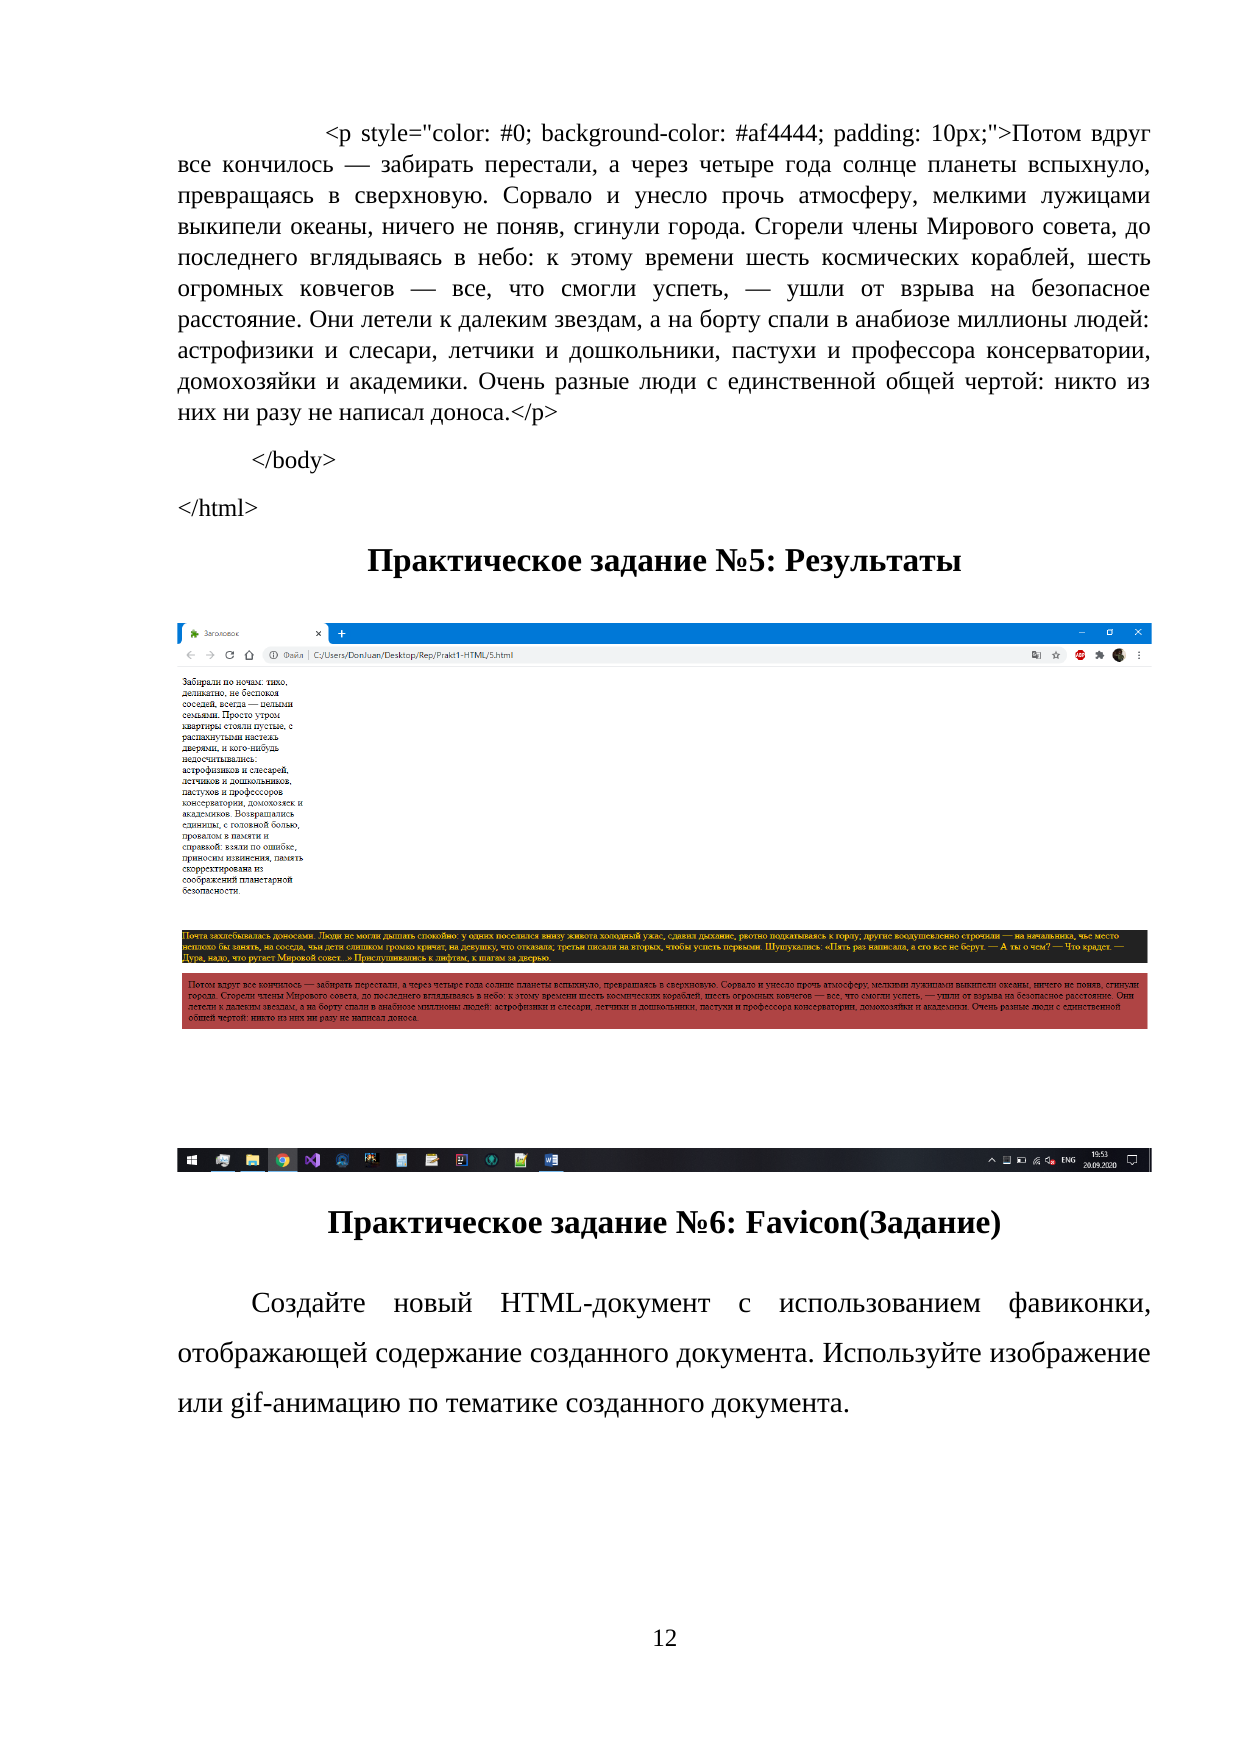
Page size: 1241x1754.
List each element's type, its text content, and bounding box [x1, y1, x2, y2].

picture [177, 623, 1152, 1172]
text </body> [177, 445, 1152, 474]
text Практическое задание №6: Favicon(Задание) [177, 1202, 1152, 1241]
text Создайте новый HTML-документ с использованием фaвиконки, отображающей содержание созданного документа. Используйте изображение или gif-анимацию по тематике созданного документа. [177, 1285, 1152, 1419]
text <p style="color: #0; background-color: #af4444; padding: 10px;">Потом вдруг все кончилось — забирать перестали, а через четыре года солнце планеты вспыхнуло, превращаясь в сверхновую. Сорвало и унесло прочь атмосферу, мелкими лужицами выкипели океаны, ничего не поняв, сгинули города. Сгорели члены Мирового совета, до последнего вглядываясь в небо: к этому времени шесть космических кораблей, шесть огромных ковчегов — все, что смогли успеть, — ушли от взрыва на безопасное расстояние. Они летели к далеким звездам, а на борту спали в анабиозе миллионы людей: астрофизики и слесари, летчики и дошкольники, пастухи и профессора консерватории, домохозяйки и академики. Очень разные люди с единственной общей чертой: никто из них ни разу не написал доноса.</p> [177, 118, 1152, 426]
text </html> [177, 493, 1152, 522]
text Практическое задание №5: Результаты [177, 541, 1152, 579]
